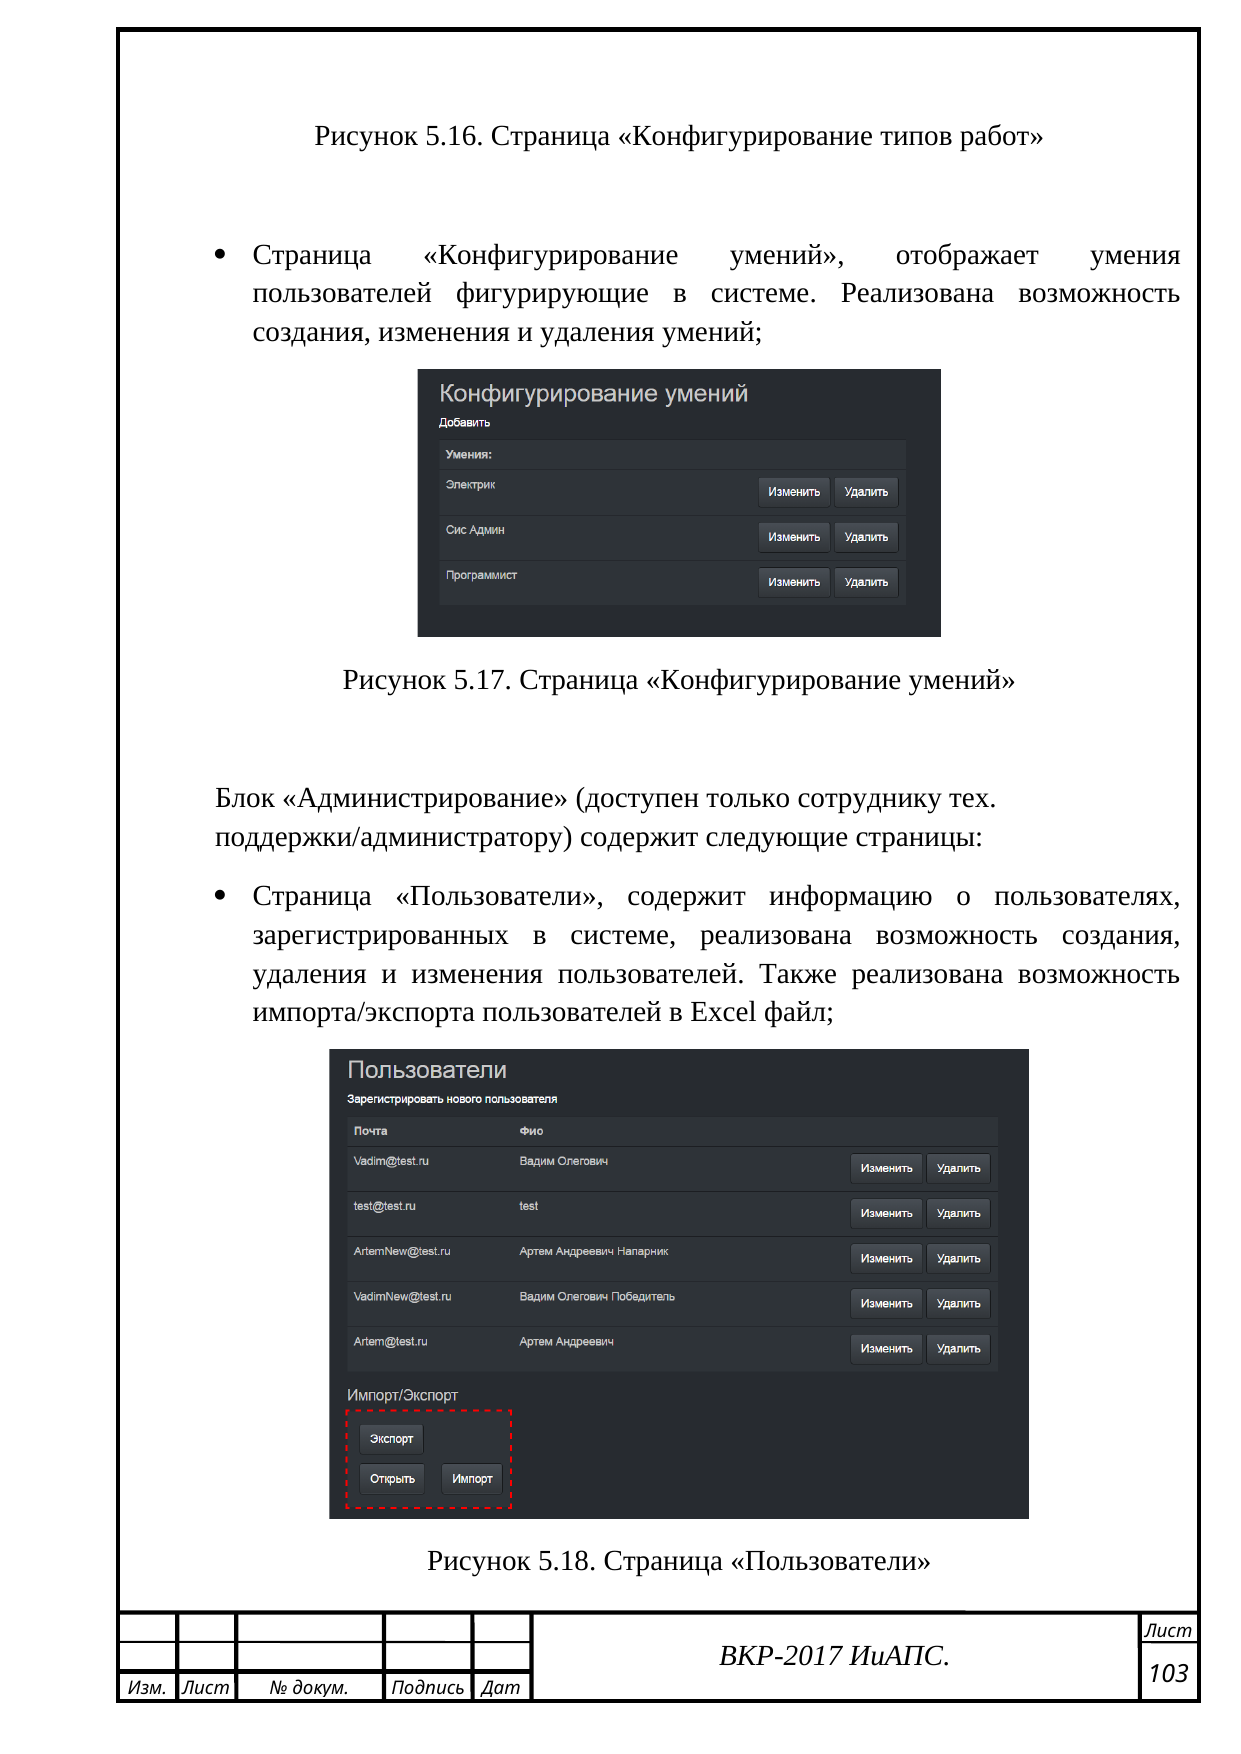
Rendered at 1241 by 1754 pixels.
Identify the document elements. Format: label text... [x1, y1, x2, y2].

picture [417, 369, 941, 637]
text Рисунок 5.17. Страница «Конфигурирование умений» [177, 662, 1181, 695]
picture [329, 1049, 1029, 1519]
list Страница «Пользователи», содержит информацию о пользователях, зарегистрированных в системе, реализована возможность создания, удаления и изменения пользователей. Также реализована возможность импорта/экспорта пользователей в Excel файл; [215, 878, 1181, 1028]
text Блок «Администрирование» (доступен только сотруднику тех. поддержки/администратору) содержит следующие страницы: [215, 781, 1181, 853]
list Страница «Конфигурирование умений», отображает умения пользователей фигурирующие в системе. Реализована возможность создания, изменения и удаления умений; [215, 237, 1181, 348]
text Рисунок 5.16. Страница «Конфигурирование типов работ» [177, 118, 1181, 152]
text Рисунок 5.18. Страница «Пользователи» [177, 1543, 1181, 1577]
